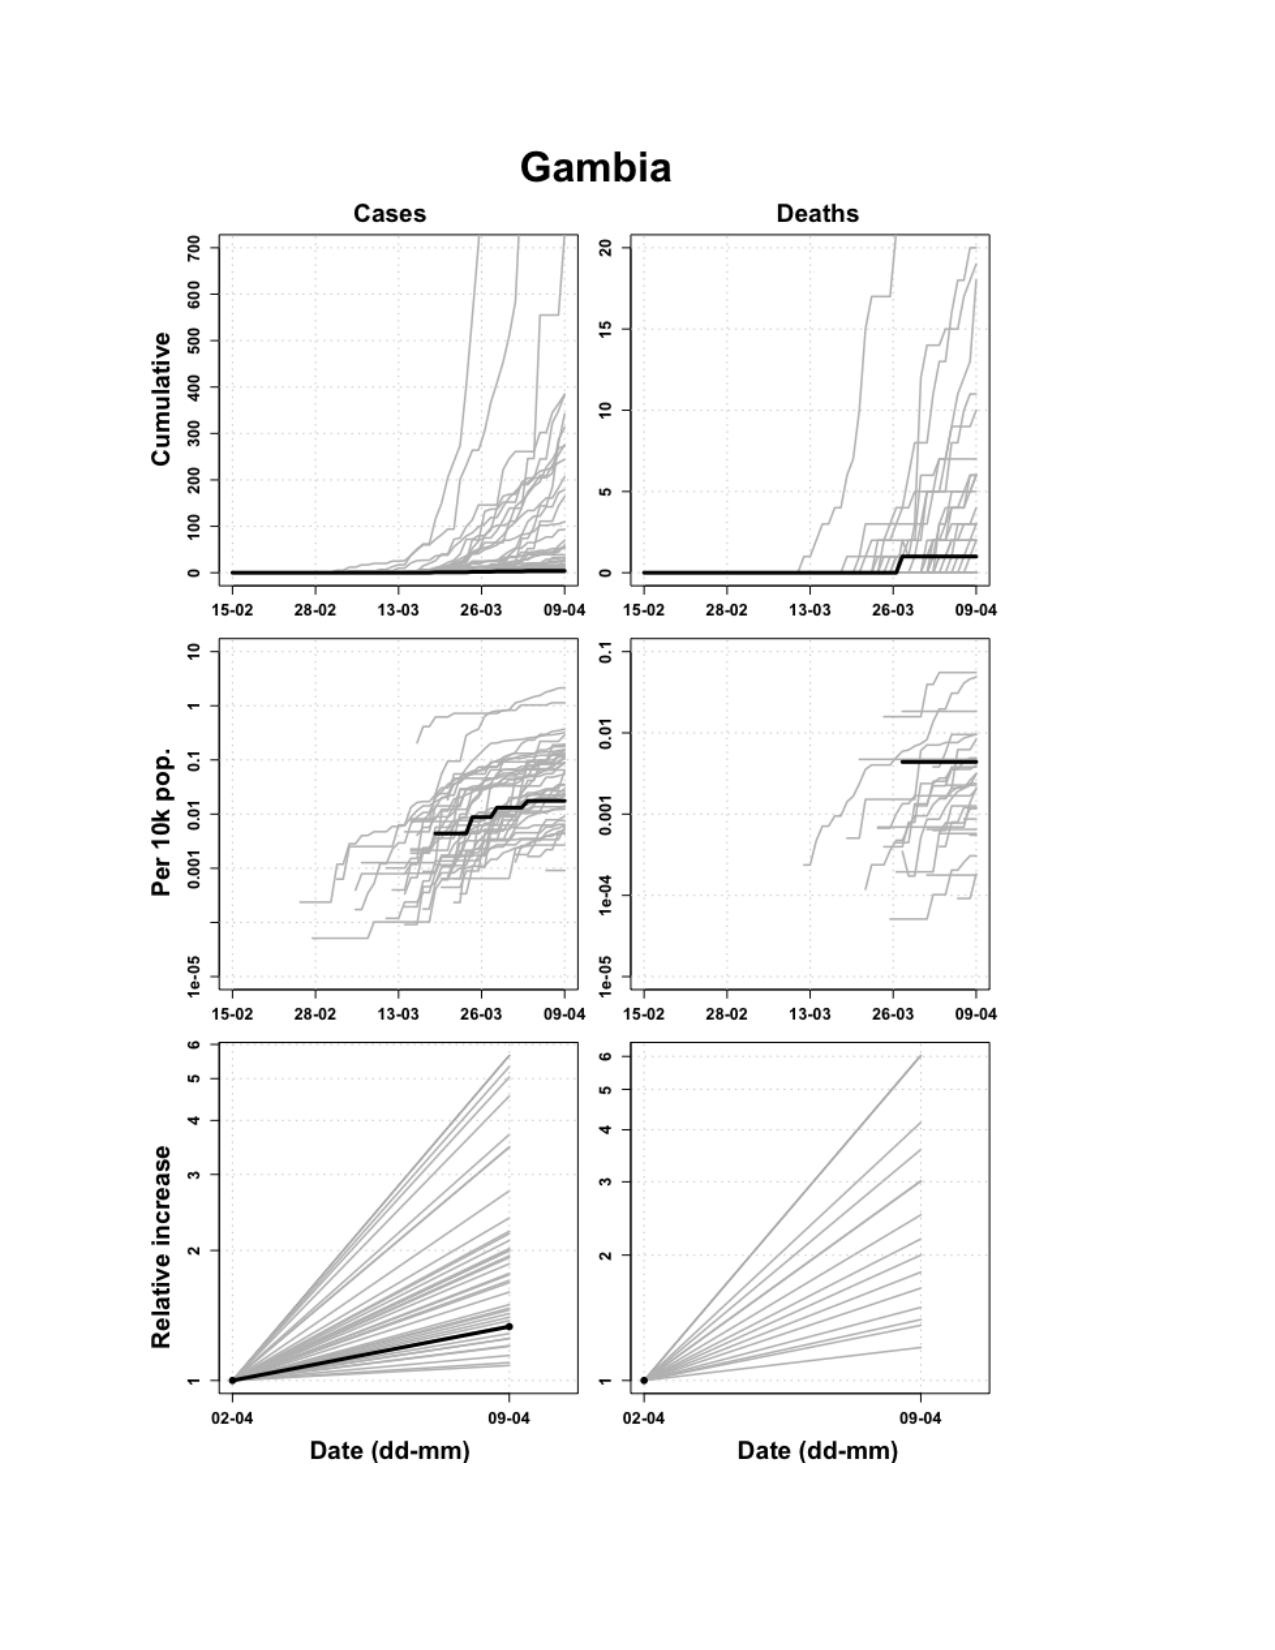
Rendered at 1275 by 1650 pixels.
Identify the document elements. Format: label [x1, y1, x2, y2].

picture [150, 150, 1025, 1463]
